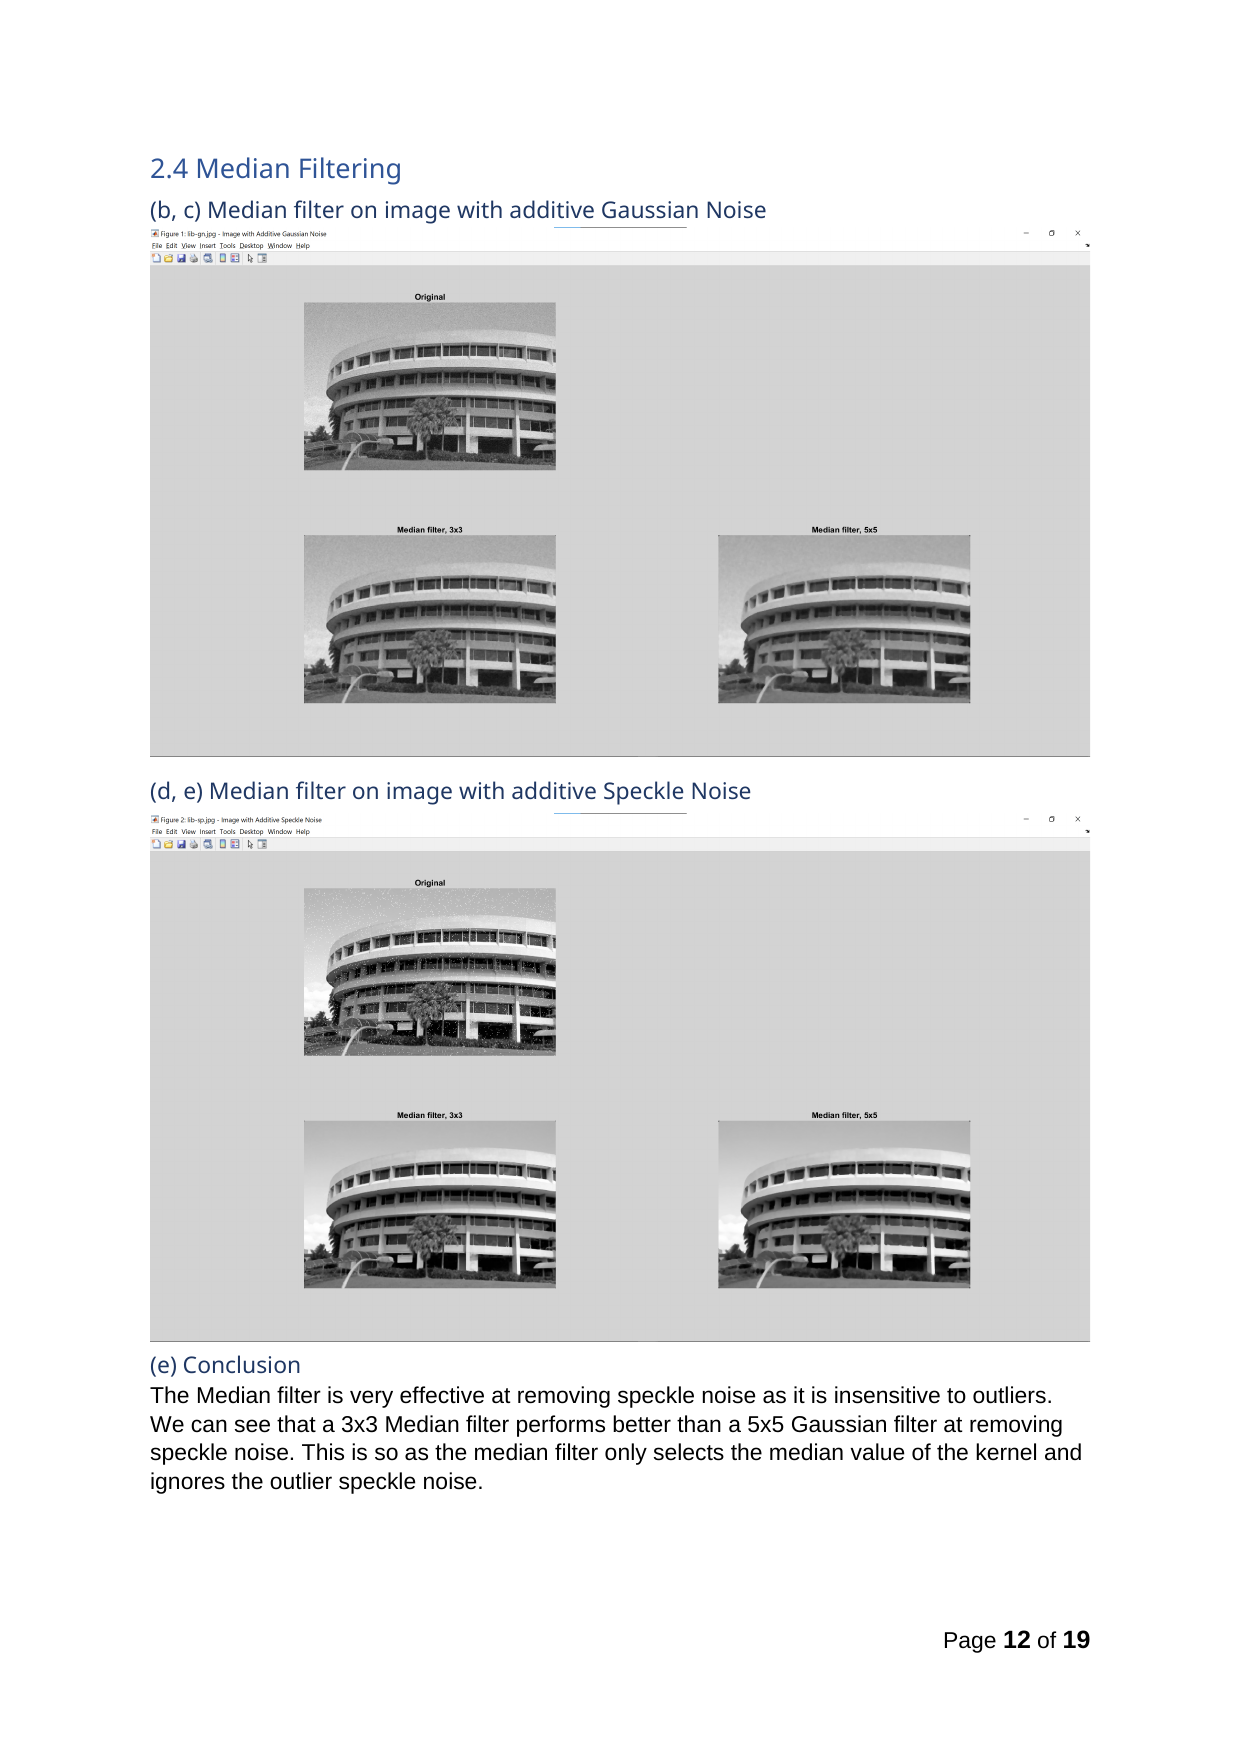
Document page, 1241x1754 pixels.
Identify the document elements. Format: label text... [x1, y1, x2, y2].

subtitle (b, c) Median filter on image with additive Gaussian Noise [150, 194, 1090, 225]
text The Median filter is very effective at removing speckle noise as it is insensitive to outliers. We can see that a 3x3 Median filter performs better than a 5x5 Gaussian filter at removing speckle noise. This is so as the median filter only selects the median value of the kernel and ignores the outlier speckle noise. [150, 1382, 1090, 1494]
subtitle (d, e) Median filter on image with additive Speckle Noise [150, 775, 1090, 807]
subtitle (e) Conclusion [150, 1349, 1090, 1380]
picture [150, 813, 1091, 1342]
subtitle 2.4 Median Filtering [150, 150, 1090, 187]
picture [150, 227, 1091, 757]
